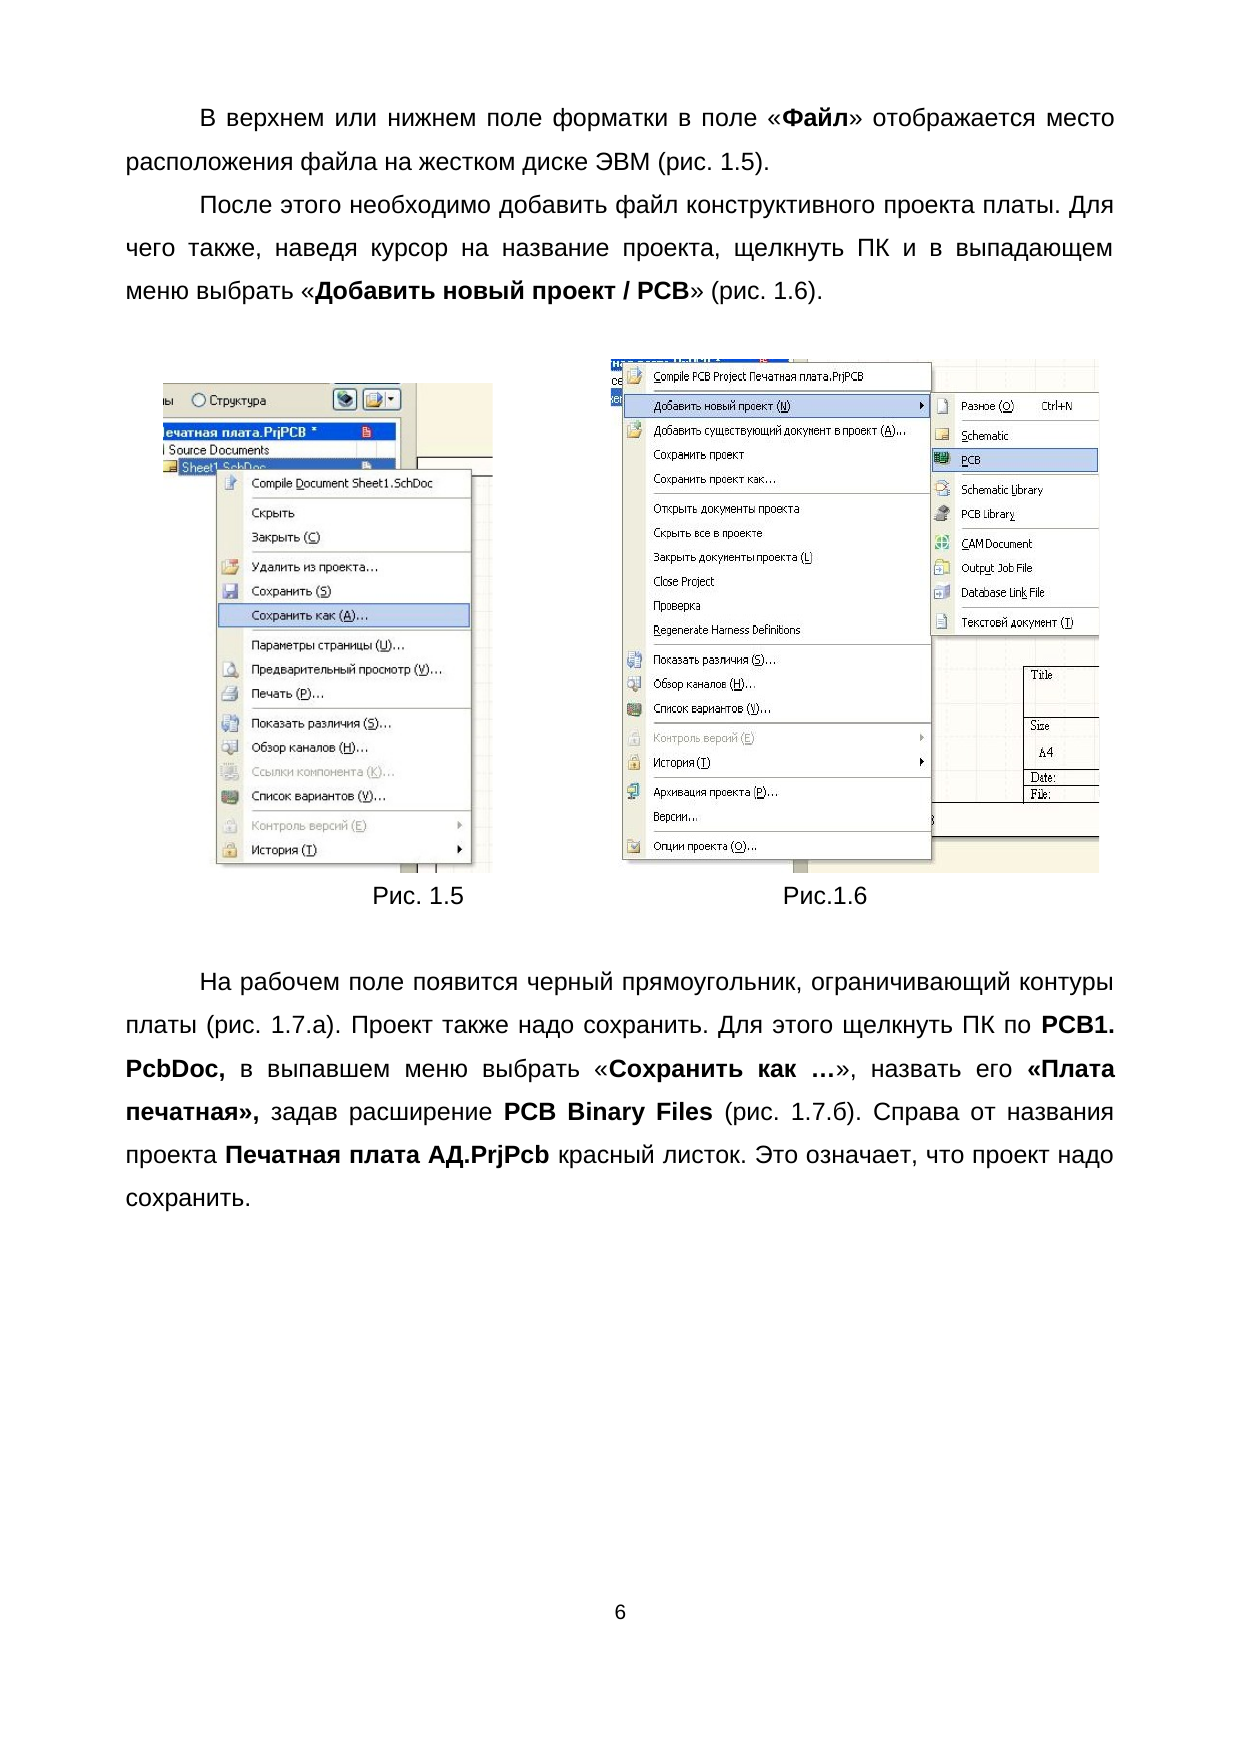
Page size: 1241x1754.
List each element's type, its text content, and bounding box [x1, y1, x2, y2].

text Рис. 1.5 Рис.1.6 [372, 881, 875, 910]
text На рабочем поле появится черный прямоугольник, ограничивающий контуры платы (рис. 1.7.а). Проект также надо сохранить. Для этого щелкнуть ПК по PCB1. PcbDoc, в выпавшем меню выбрать «Сохранить как …», назвать его «Плата печатная», задав расширение PCB Binary Files (рис. 1.7.б). Справа от названия проекта Печатная плата АД.PrjPcb красный листок. Это означает, что проект надо сохранить. [125, 967, 1115, 1212]
text В верхнем или нижнем поле форматки в поле «Файл» отображается место расположения файла на жестком диске ЭВМ (рис. 1.5). [125, 103, 1115, 175]
picture [163, 383, 493, 873]
picture [610, 359, 1100, 873]
text После этого необходимо добавить файл конструктивного проекта платы. Для чего также, наведя курсор на название проекта, щелкнуть ПК и в выпадающем меню выбрать «Добавить новый проект / PCB» (рис. 1.6). [125, 190, 1115, 305]
